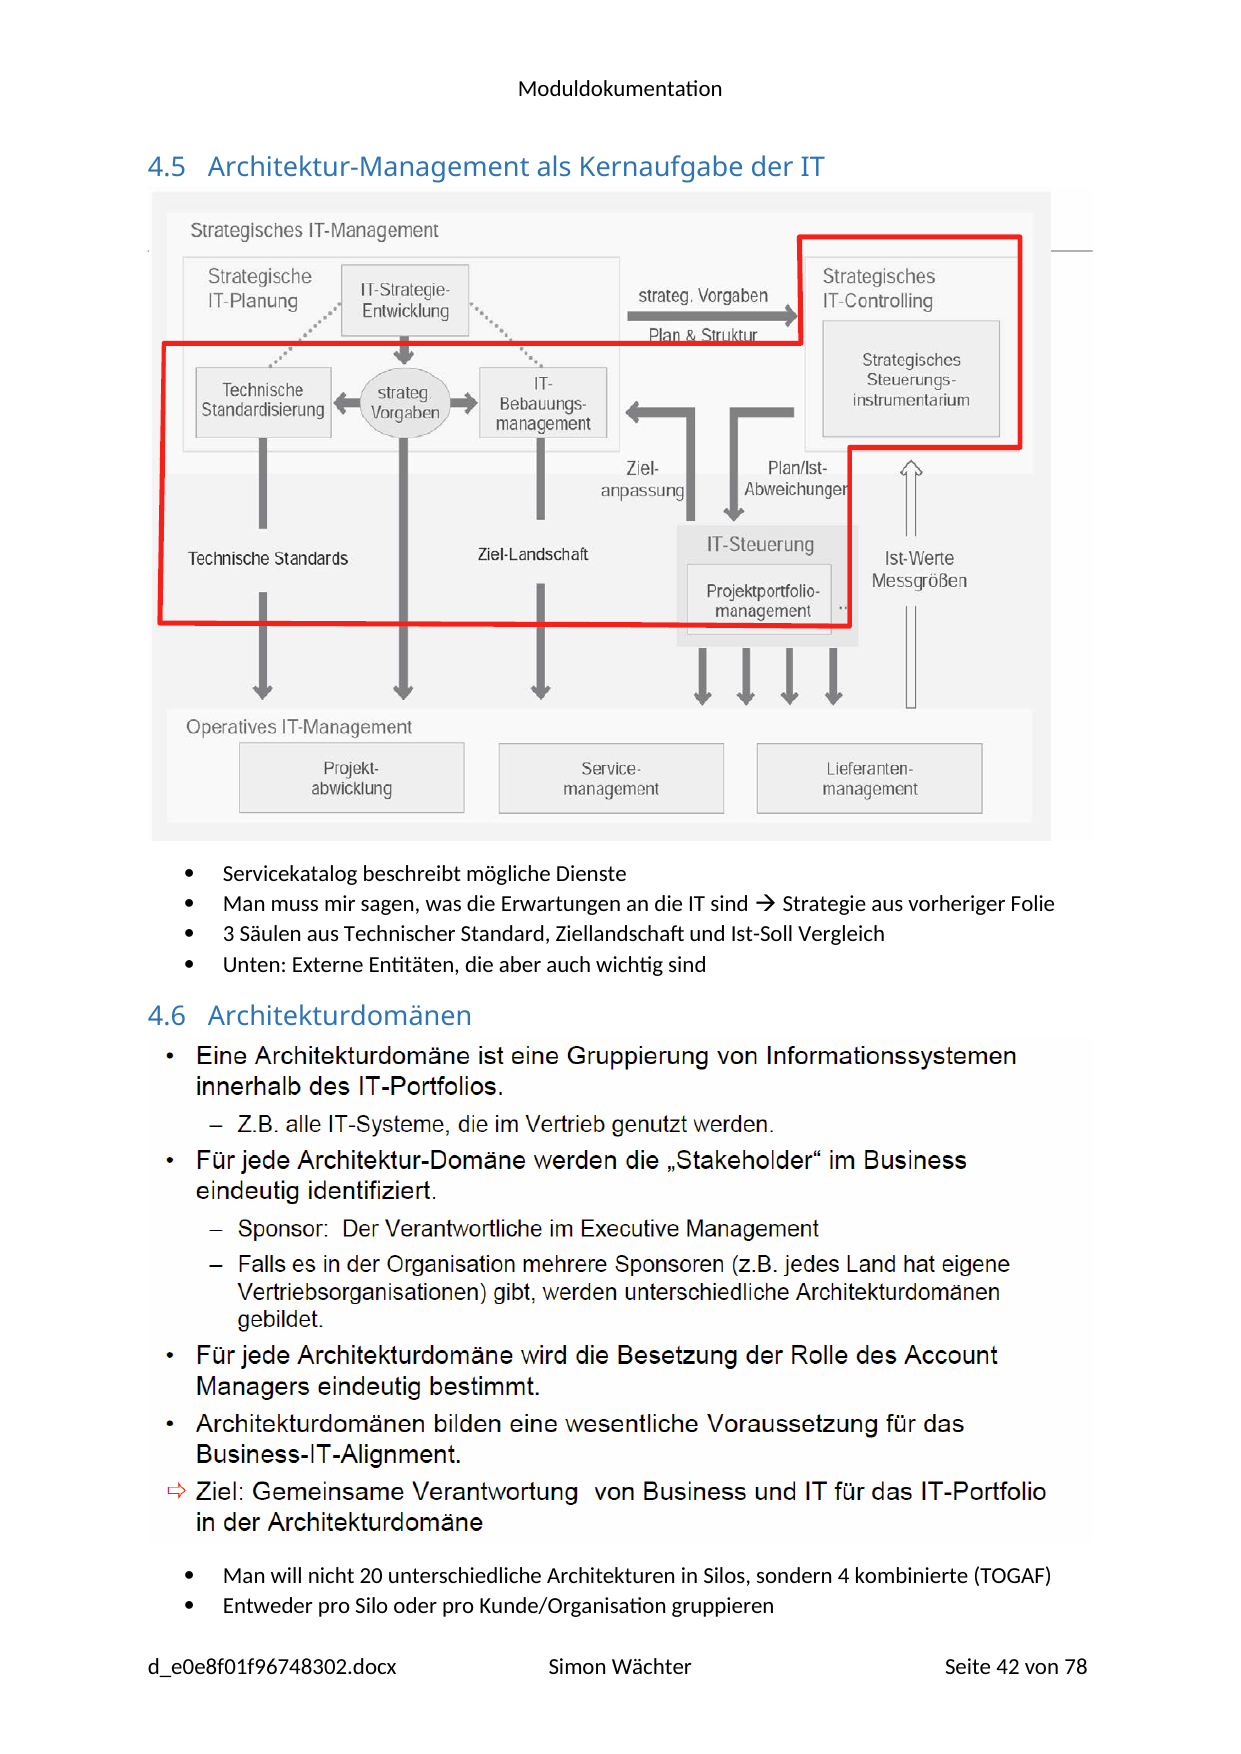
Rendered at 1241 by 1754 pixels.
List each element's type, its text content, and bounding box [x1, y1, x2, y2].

list 3 Säulen aus Technischer Standard, Ziellandschaft und Ist-Soll Vergleich [185, 919, 1093, 947]
list Man muss mir sagen, was die Erwartungen an die IT sind Strategie aus vorheriger Folie [185, 889, 1093, 917]
subtitle Architektur-Management als Kernaufgabe der IT [148, 148, 1093, 184]
list Man will nicht 20 unterschiedliche Architekturen in Silos, sondern 4 kombinierte (TOGAF) [185, 1561, 1093, 1589]
subtitle Architekturdomänen [148, 997, 1093, 1033]
picture [147, 1036, 1093, 1543]
list Servicekatalog beschreibt mögliche Dienste [185, 859, 1093, 887]
picture [147, 187, 1093, 841]
list Entweder pro Silo oder pro Kunde/Organisation gruppieren [185, 1591, 1093, 1619]
list Unten: Externe Entitäten, die aber auch wichtig sind [185, 950, 1093, 978]
